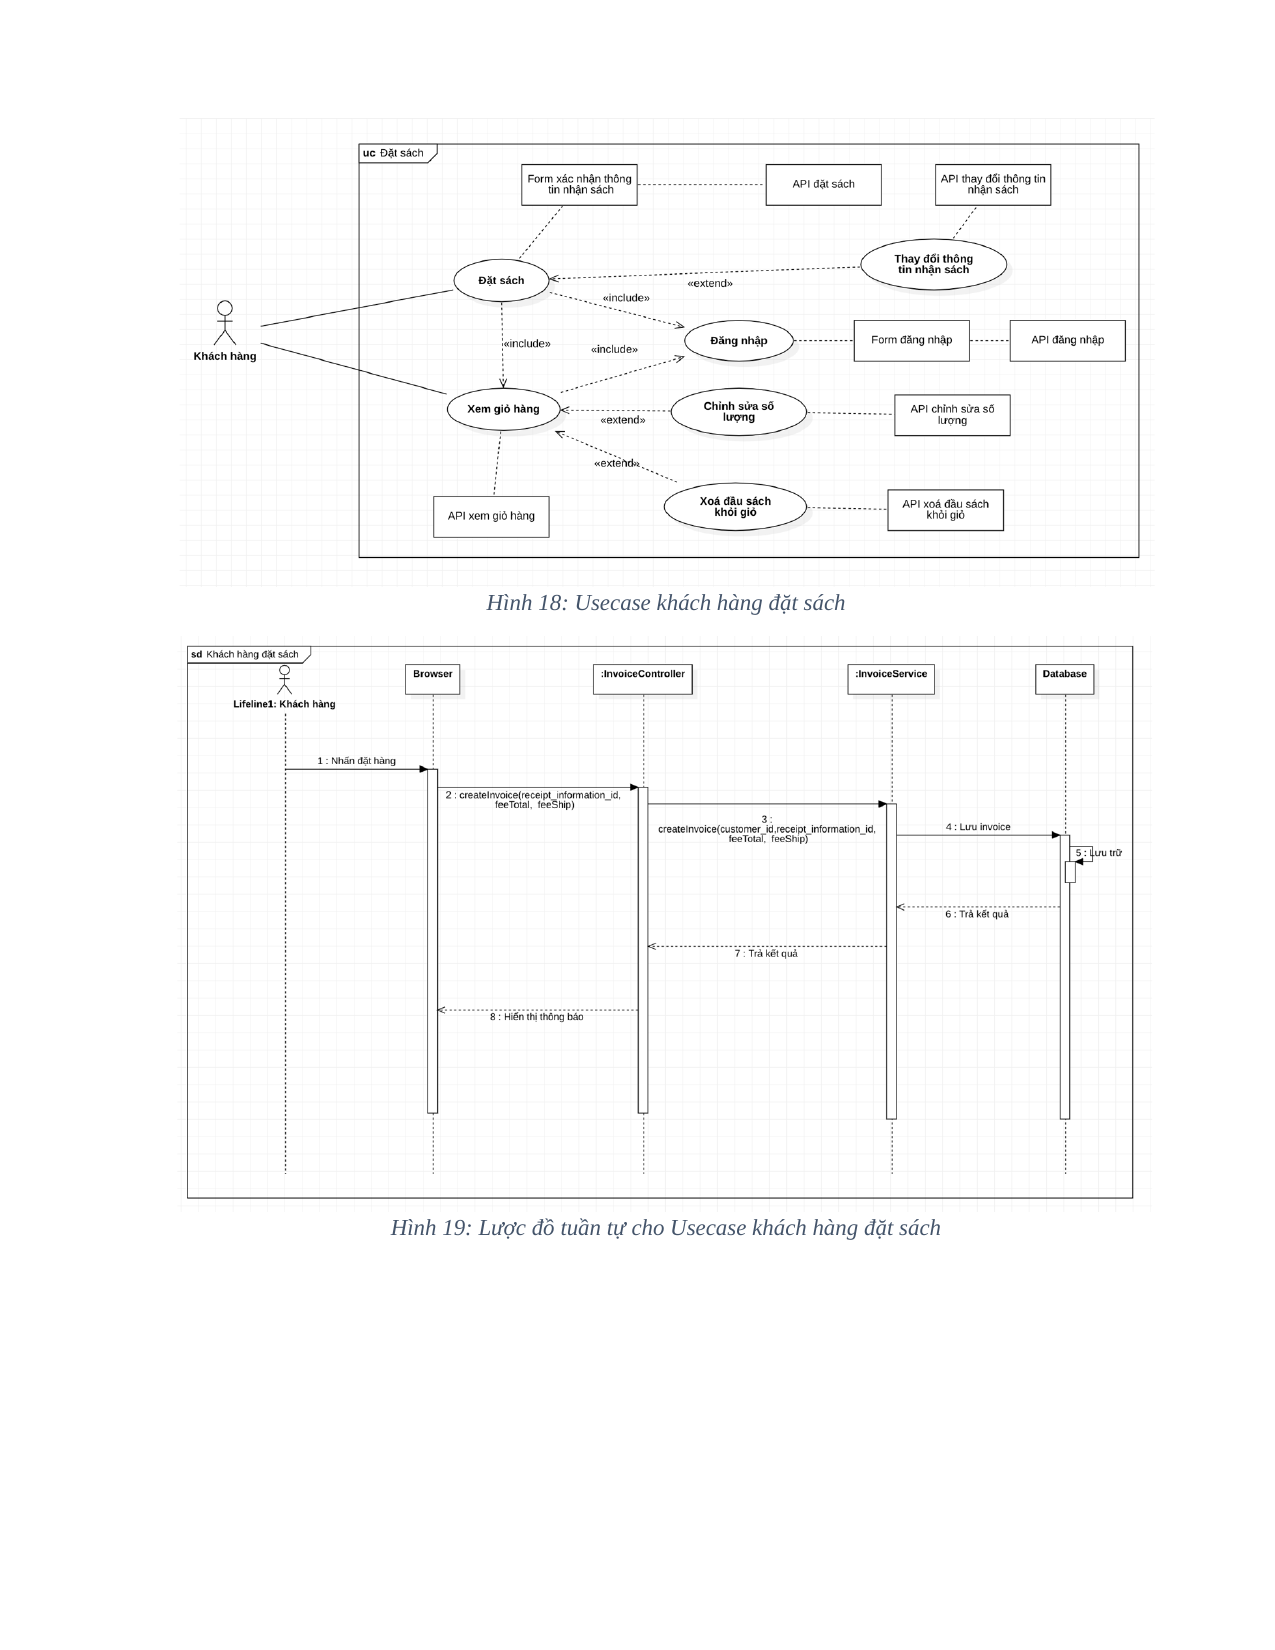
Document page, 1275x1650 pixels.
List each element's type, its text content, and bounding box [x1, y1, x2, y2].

picture [177, 636, 1153, 1212]
text Hình 19: Lược đồ tuần tự cho Usecase khách hàng đặt sách [177, 1214, 1157, 1241]
picture [179, 118, 1155, 587]
text Hình 18: Usecase khách hàng đặt sách [177, 589, 1157, 616]
